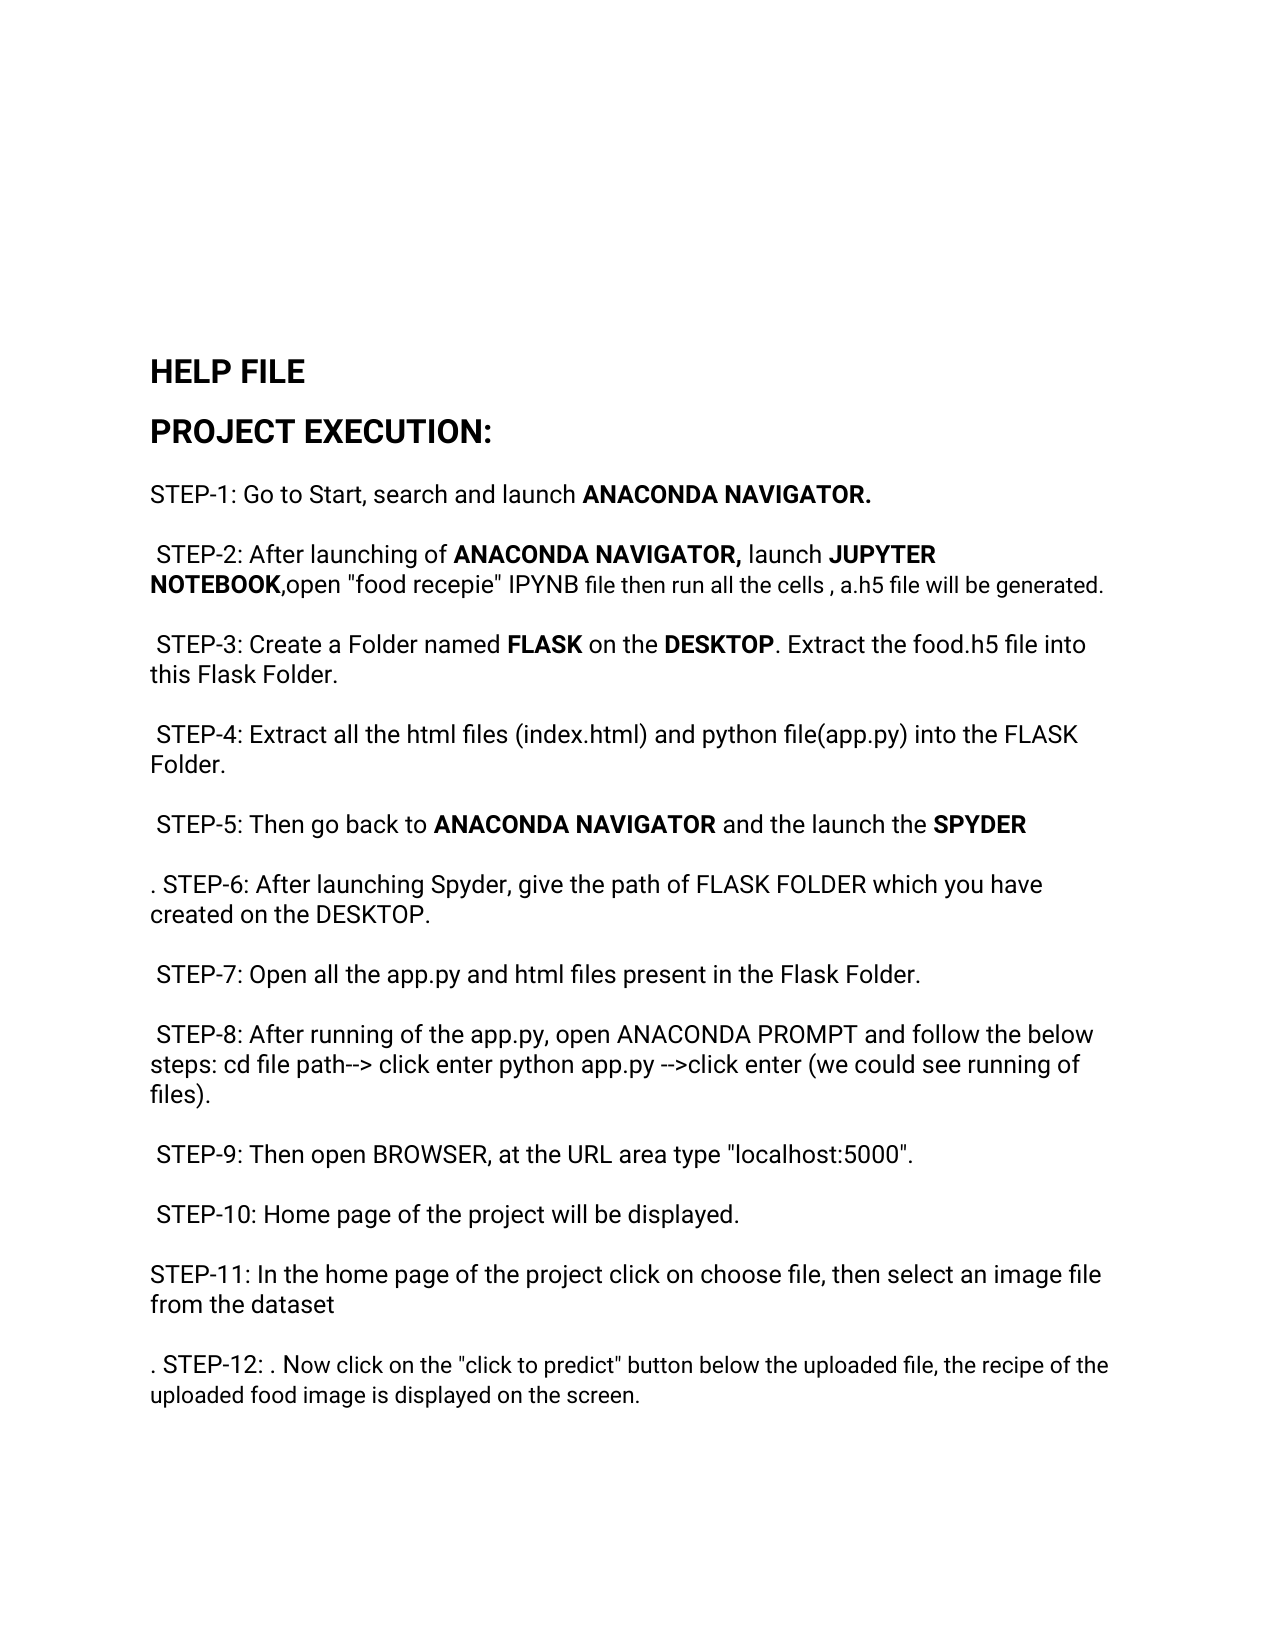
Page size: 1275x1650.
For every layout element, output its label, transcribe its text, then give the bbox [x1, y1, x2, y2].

text . STEP-12: . Now click on the "click to predict" button below the uploaded file, the recipe of the uploaded food image is displayed on the screen. [150, 1350, 1125, 1410]
text HELP FILE [150, 360, 1125, 390]
text STEP-11: In the home page of the project click on choose file, then select an image file from the dataset [150, 1260, 1125, 1320]
text STEP-3: Create a Folder named FLASK on the DESKTOP. Extract the food.h5 file into this Flask Folder. [150, 630, 1125, 690]
text STEP-8: After running of the app.py, open ANACONDA PROMPT and follow the below steps: cd file path--> click enter python app.py -->click enter (we could see running of files). [150, 1020, 1125, 1110]
text . STEP-6: After launching Spyder, give the path of FLASK FOLDER which you have created on the DESKTOP. [150, 870, 1125, 930]
text STEP-2: After launching of ANACONDA NAVIGATOR, launch JUPYTER NOTEBOOK,open "food recepie" IPYNB file then run all the cells , a.h5 file will be generated. [150, 540, 1125, 600]
text STEP-5: Then go back to ANACONDA NAVIGATOR and the launch the SPYDER [150, 810, 1125, 840]
text STEP-1: Go to Start, search and launch ANACONDA NAVIGATOR. [150, 480, 1125, 510]
text STEP-9: Then open BROWSER, at the URL area type "localhost:5000". [150, 1140, 1125, 1170]
text STEP-7: Open all the app.py and html files present in the Flask Folder. [150, 960, 1125, 990]
text STEP-4: Extract all the html files (index.html) and python file(app.py) into the FLASK Folder. [150, 720, 1125, 780]
text PROJECT EXECUTION: [150, 420, 1125, 450]
text STEP-10: Home page of the project will be displayed. [150, 1200, 1125, 1230]
